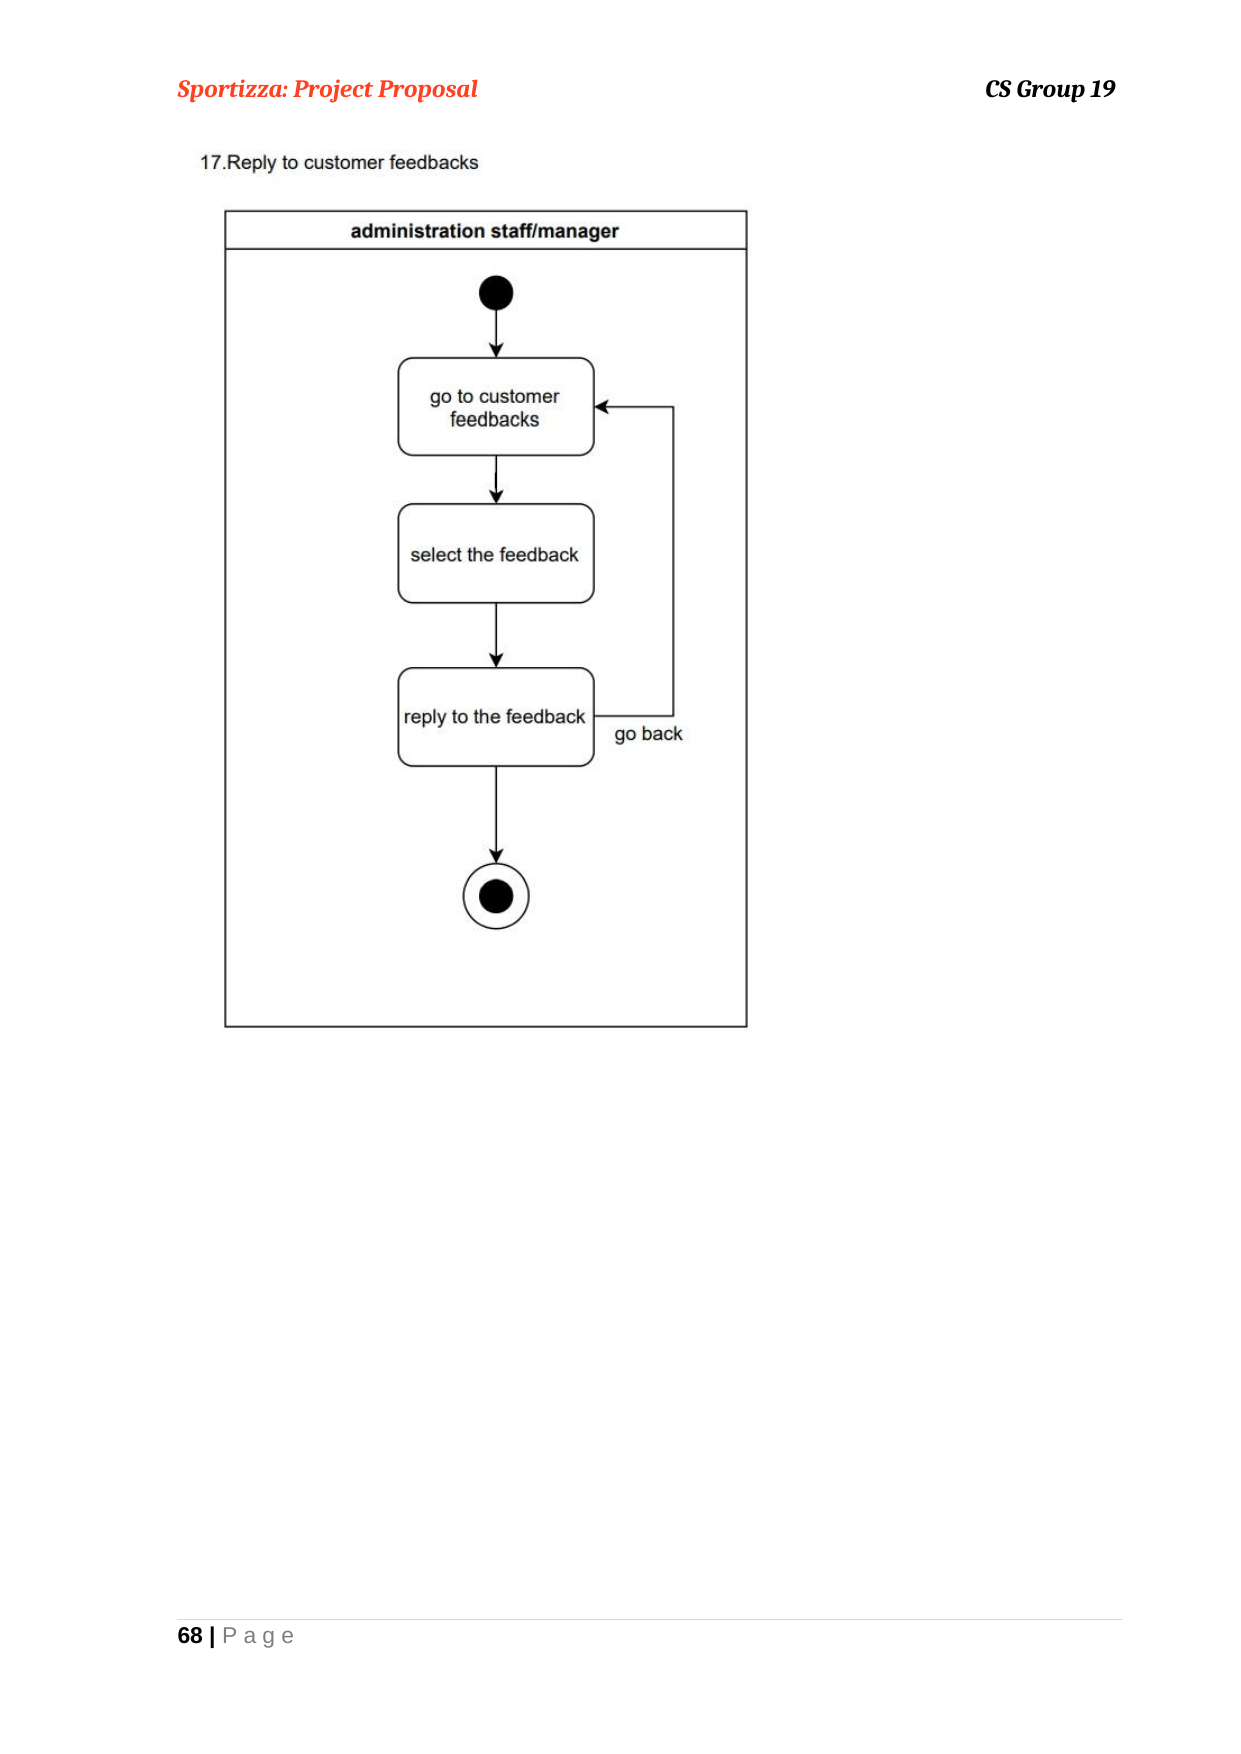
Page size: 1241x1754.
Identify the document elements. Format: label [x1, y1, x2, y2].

picture [177, 132, 762, 1036]
